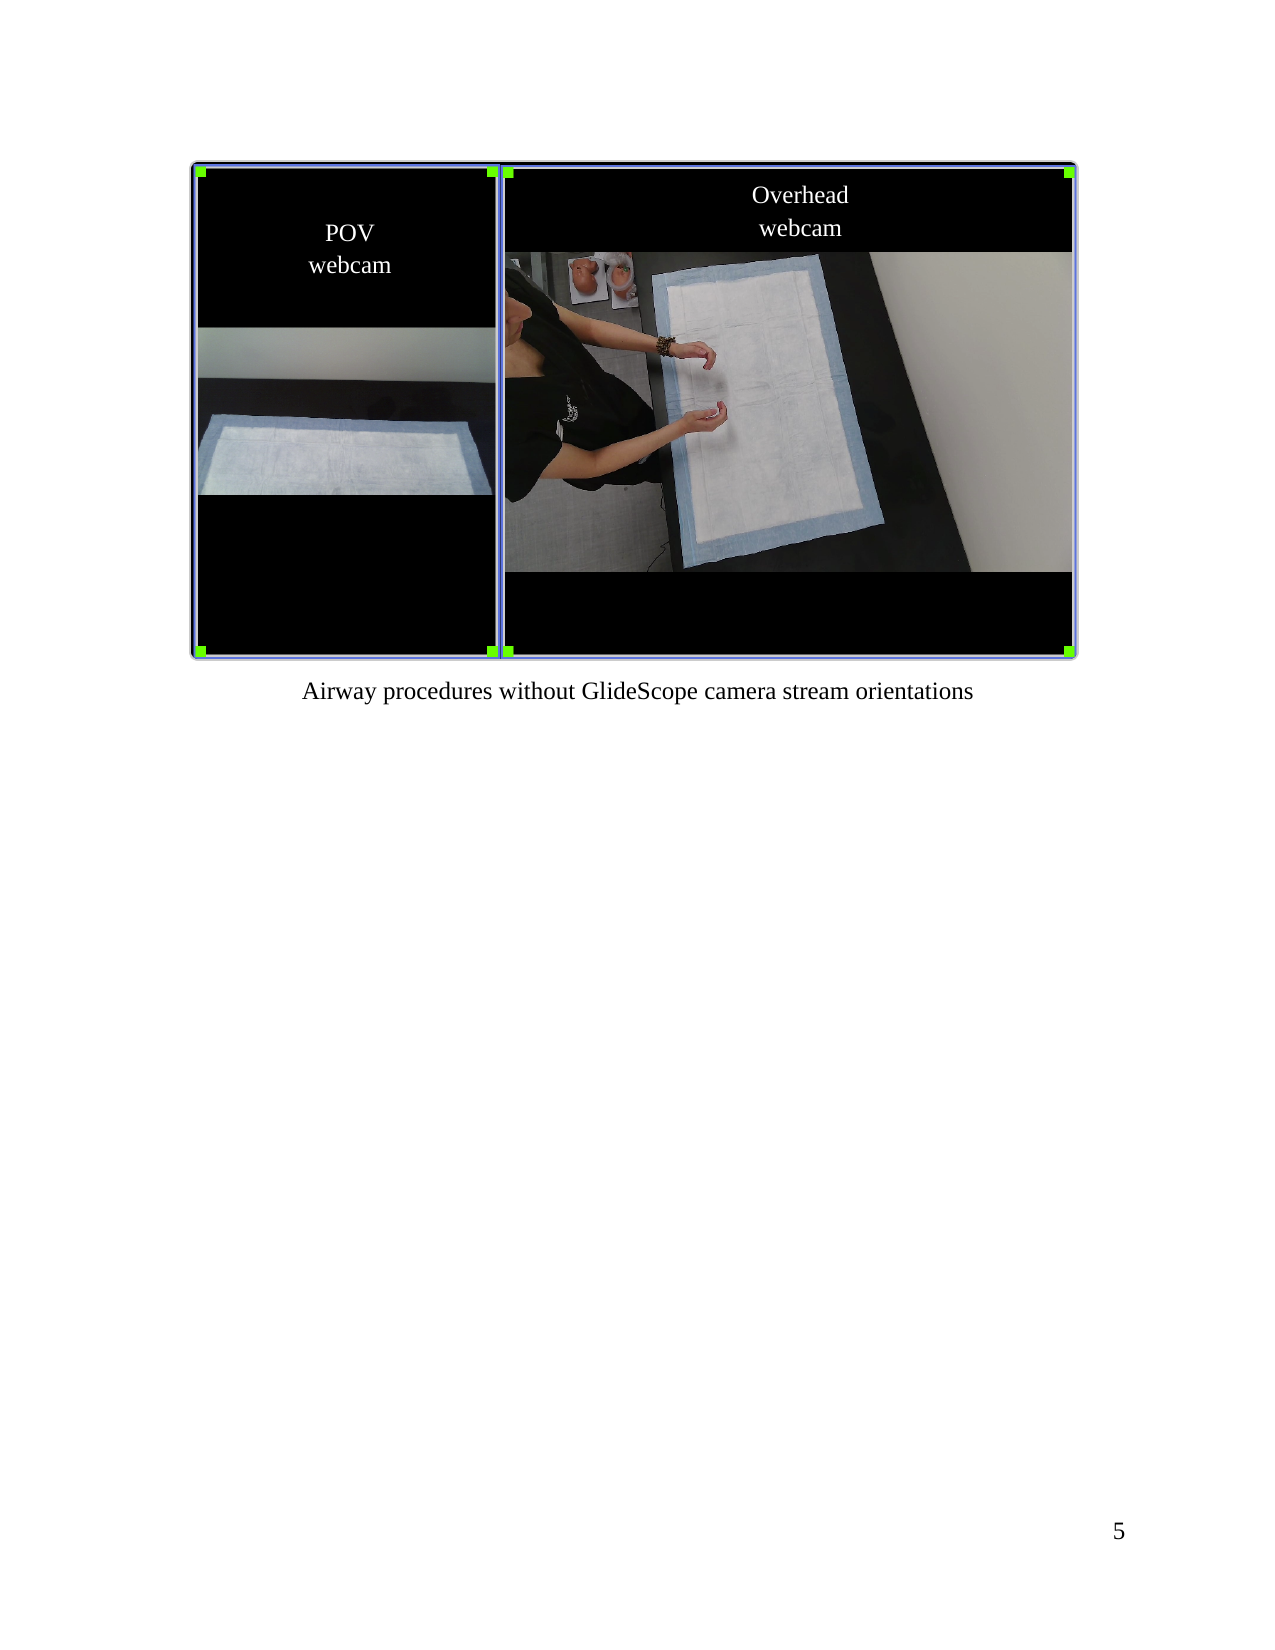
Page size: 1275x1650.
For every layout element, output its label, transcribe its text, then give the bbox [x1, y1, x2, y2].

text Airway procedures without GlideScope camera stream orientations [150, 676, 1125, 705]
picture [181, 150, 1094, 672]
